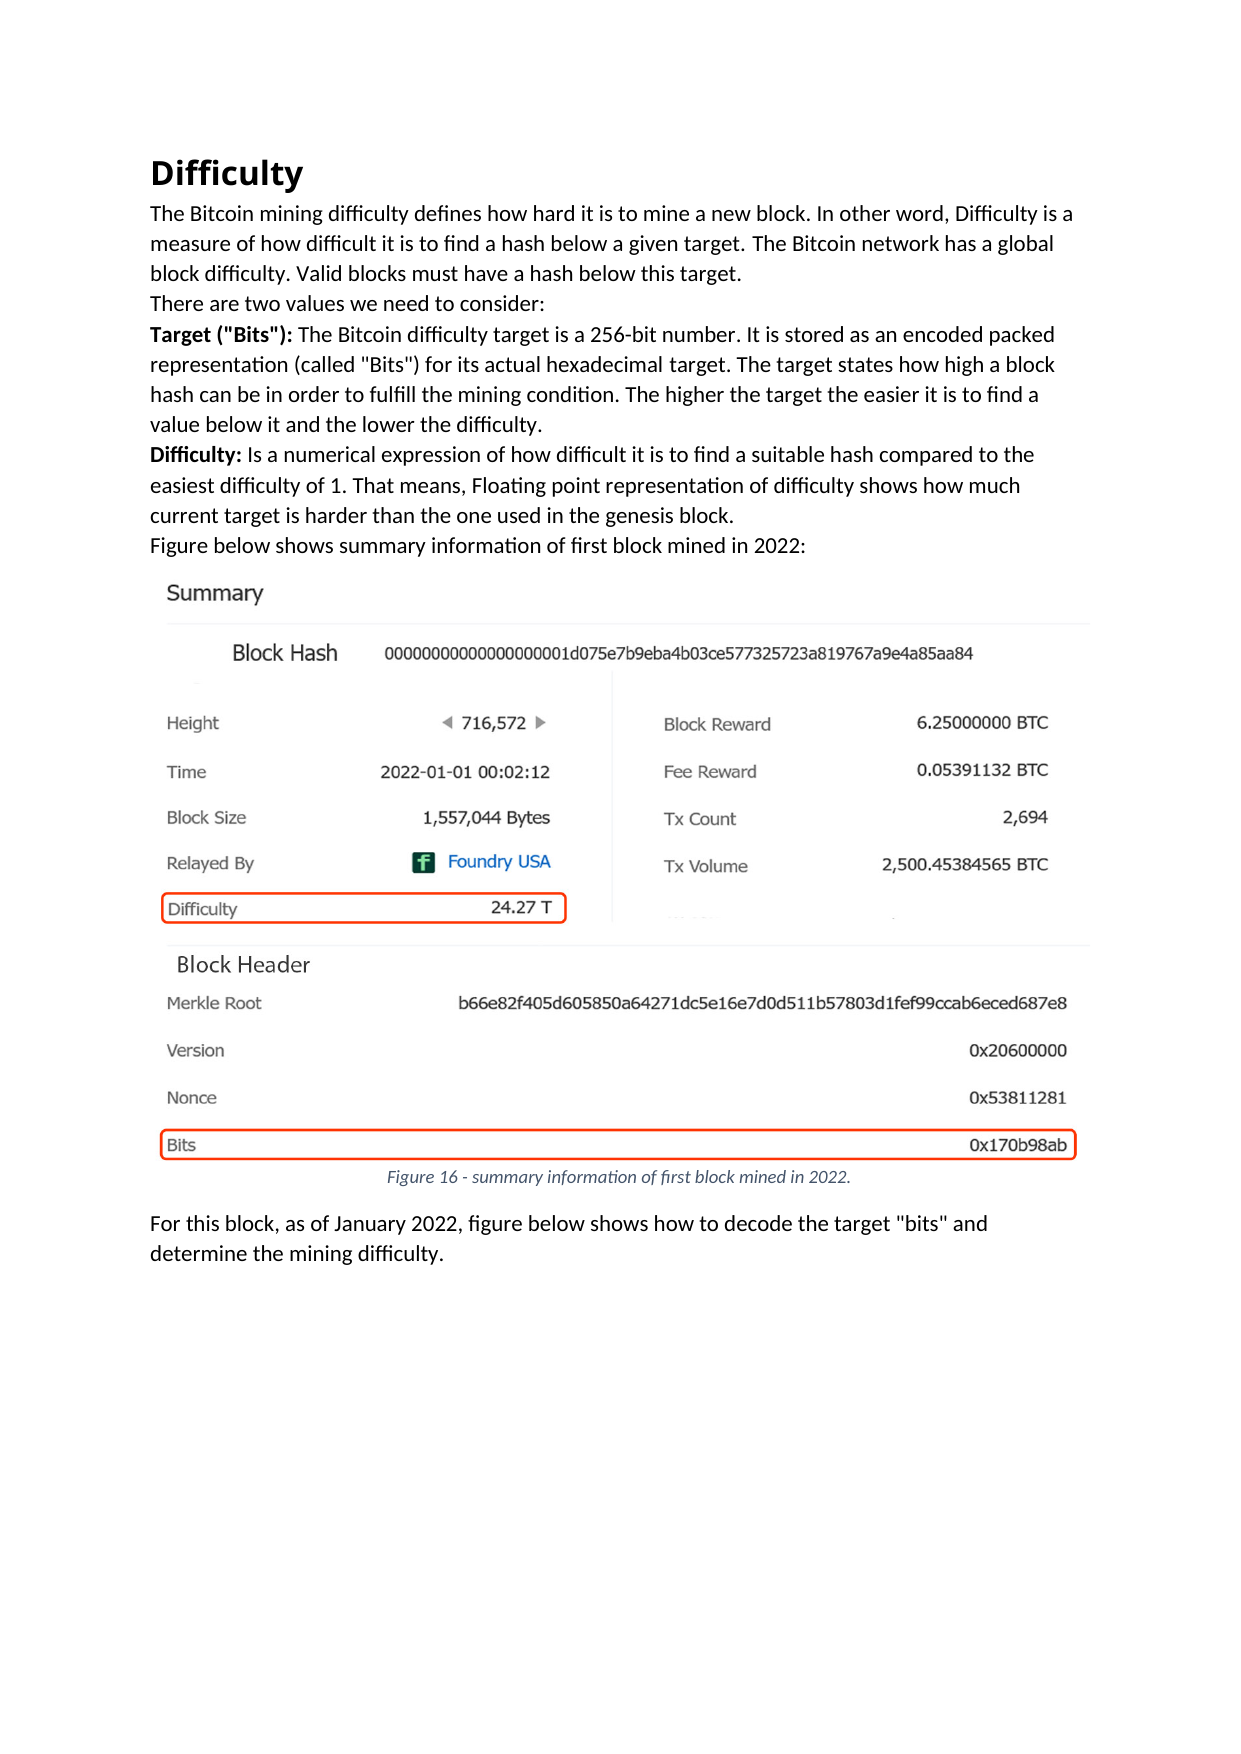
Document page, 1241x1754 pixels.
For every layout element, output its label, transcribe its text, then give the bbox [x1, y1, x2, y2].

text Figure 17 - summary information of first block mined in 2022. [150, 1166, 1090, 1188]
text Figure below shows summary information of first block mined in 2022: [150, 531, 1090, 559]
text For this block, as of January 2022, figure below shows how to decode the target "bits" and determine the mining difficulty. [150, 1209, 1090, 1268]
text The Bitcoin mining difficulty defines how hard it is to mine a new block. In other word, Difficulty is a measure of how difficult it is to find a hash below a given target. The Bitcoin network has a global block difficulty. Valid blocks must have a hash below this target. [150, 199, 1090, 287]
text There are two values we need to consider: [150, 289, 1090, 318]
text Target ("Bits"): The Bitcoin difficulty target is a 256-bit number. It is stored as an encoded packed representation (called "Bits") for its actual hexadecimal target. The target states how high a block hash can be in order to fulfill the mining condition. The higher the target the easier it is to find a value below it and the lower the difficulty. [150, 320, 1090, 438]
picture [150, 578, 1091, 1166]
text Difficulty: Is a numerical expression of how difficult it is to find a suitable hash compared to the easiest difficulty of 1. That means, Floating point representation of difficulty shows how much current target is harder than the one used in the genesis block. [150, 441, 1090, 529]
subtitle Difficulty [150, 150, 1090, 195]
